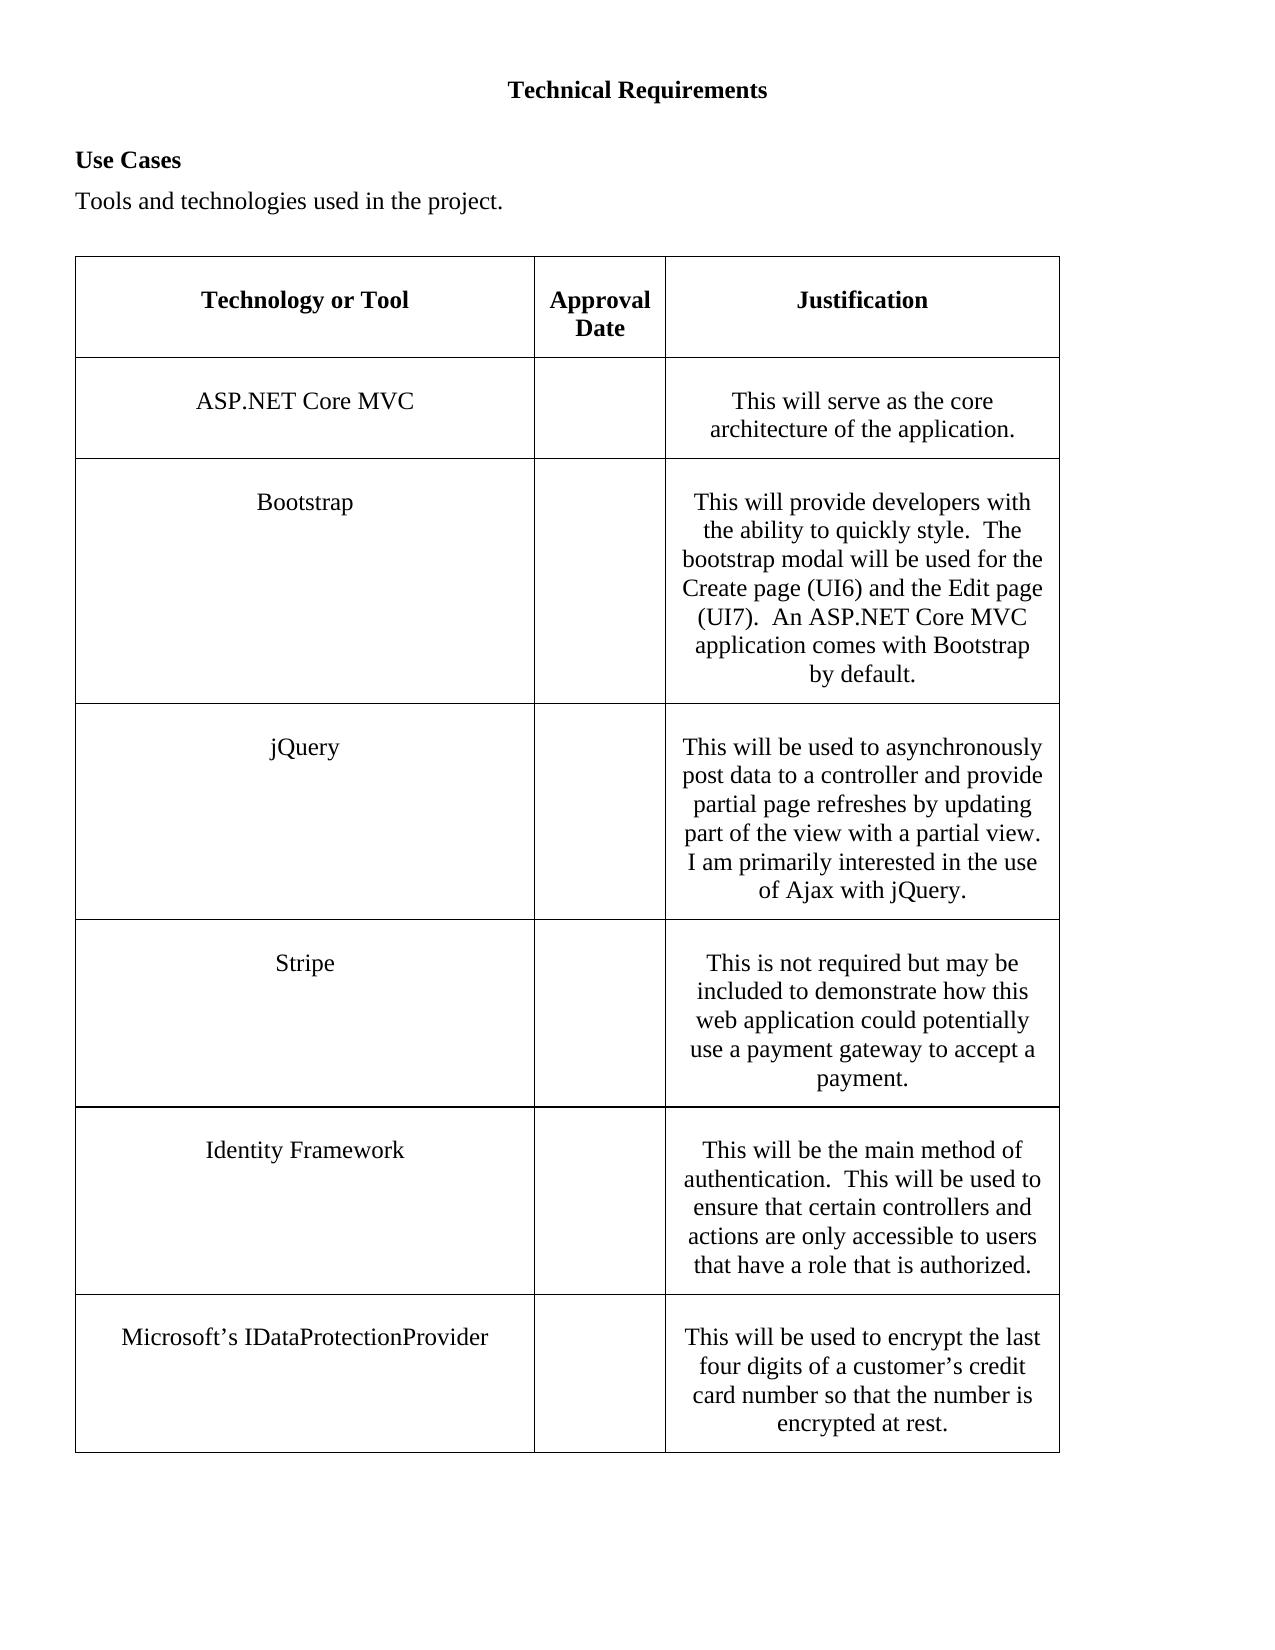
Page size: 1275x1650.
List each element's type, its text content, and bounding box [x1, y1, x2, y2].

subtitle Technical Requirements [75, 75, 1200, 104]
table_cell This will be used to asynchronously post data to a controller and provide partial page refreshes by updating part of the view with a partial view. I am primarily interested in the use of Ajax with jQuery. [666, 704, 1059, 919]
table_cell ASP.NET Core MVC [76, 358, 534, 458]
table_cell Bootstrap [76, 459, 534, 703]
table_cell [535, 459, 665, 703]
text Tools and technologies used in the project. [75, 186, 1200, 215]
table_cell [535, 1108, 665, 1294]
table_cell This will be the main method of authentication. This will be used to ensure that certain controllers and actions are only accessible to users that have a role that is authorized. [666, 1108, 1059, 1294]
table_cell This is not required but may be included to demonstrate how this web application could potentially use a payment gateway to accept a payment. [666, 920, 1059, 1106]
table_header Justification [666, 257, 1059, 357]
table_cell Microsoft’s IDataProtectionProvider [76, 1295, 534, 1452]
table_cell jQuery [76, 704, 534, 919]
table_cell This will be used to encrypt the last four digits of a customer’s credit card number so that the number is encrypted at rest. [666, 1295, 1059, 1452]
table_cell This will provide developers with the ability to quickly style. The bootstrap modal will be used for the Create page (UI6) and the Edit page (UI7). An ASP.NET Core MVC application comes with Bootstrap by default. [666, 459, 1059, 703]
table_cell [535, 358, 665, 458]
table_header Approval Date [535, 257, 665, 357]
table_cell Identity Framework [76, 1108, 534, 1294]
table_cell [535, 920, 665, 1106]
table_cell [535, 704, 665, 919]
table_cell Stripe [76, 920, 534, 1106]
table_cell This will serve as the core architecture of the application. [666, 358, 1059, 458]
table_cell [535, 1295, 665, 1452]
table_header Technology or Tool [76, 257, 534, 357]
text Use Cases [75, 145, 1200, 174]
